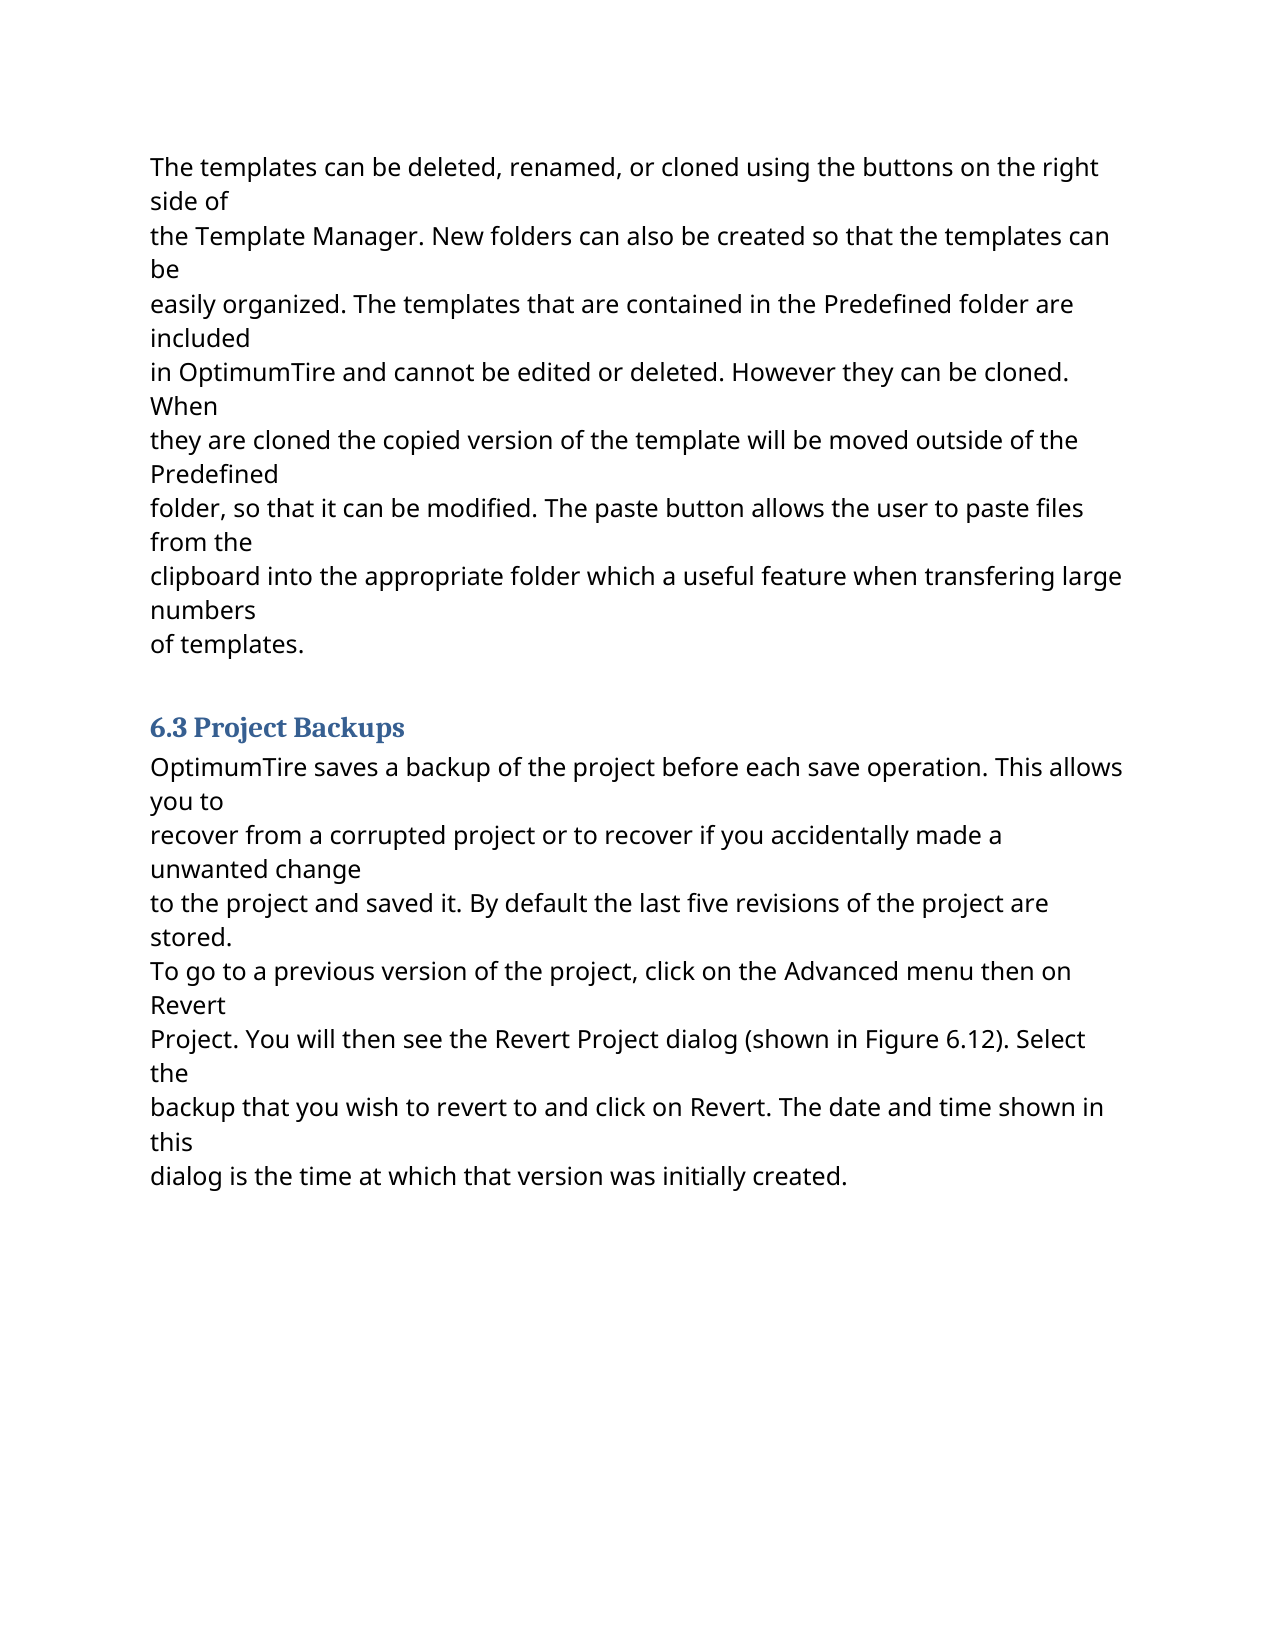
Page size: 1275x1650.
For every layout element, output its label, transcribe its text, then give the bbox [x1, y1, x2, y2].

text To go to a previous version of the project, click on the Advanced menu then on Revert [150, 954, 1125, 1022]
text the Template Manager. New folders can also be created so that the templates can be [150, 218, 1125, 286]
text The templates can be deleted, renamed, or cloned using the buttons on the right side of [150, 150, 1125, 218]
text to the project and saved it. By default the last five revisions of the project are stored. [150, 886, 1125, 954]
subtitle 6.3 Project Backups [150, 711, 1125, 744]
text folder, so that it can be modified. The paste button allows the user to paste files from the [150, 491, 1125, 559]
text Project. You will then see the Revert Project dialog (shown in Figure 6.12). Select the [150, 1022, 1125, 1090]
text easily organized. The templates that are contained in the Predefined folder are included [150, 286, 1125, 354]
text of templates. [150, 627, 1125, 661]
text they are cloned the copied version of the template will be moved outside of the Predefined [150, 422, 1125, 491]
text recover from a corrupted project or to recover if you accidentally made a unwanted change [150, 818, 1125, 886]
text backup that you wish to revert to and click on Revert. The date and time shown in this [150, 1090, 1125, 1158]
text OptimumTire saves a backup of the project before each save operation. This allows you to [150, 749, 1125, 818]
text clipboard into the appropriate folder which a useful feature when transfering large numbers [150, 559, 1125, 627]
text dialog is the time at which that version was initially created. [150, 1158, 1125, 1192]
text in OptimumTire and cannot be edited or deleted. However they can be cloned. When [150, 354, 1125, 422]
